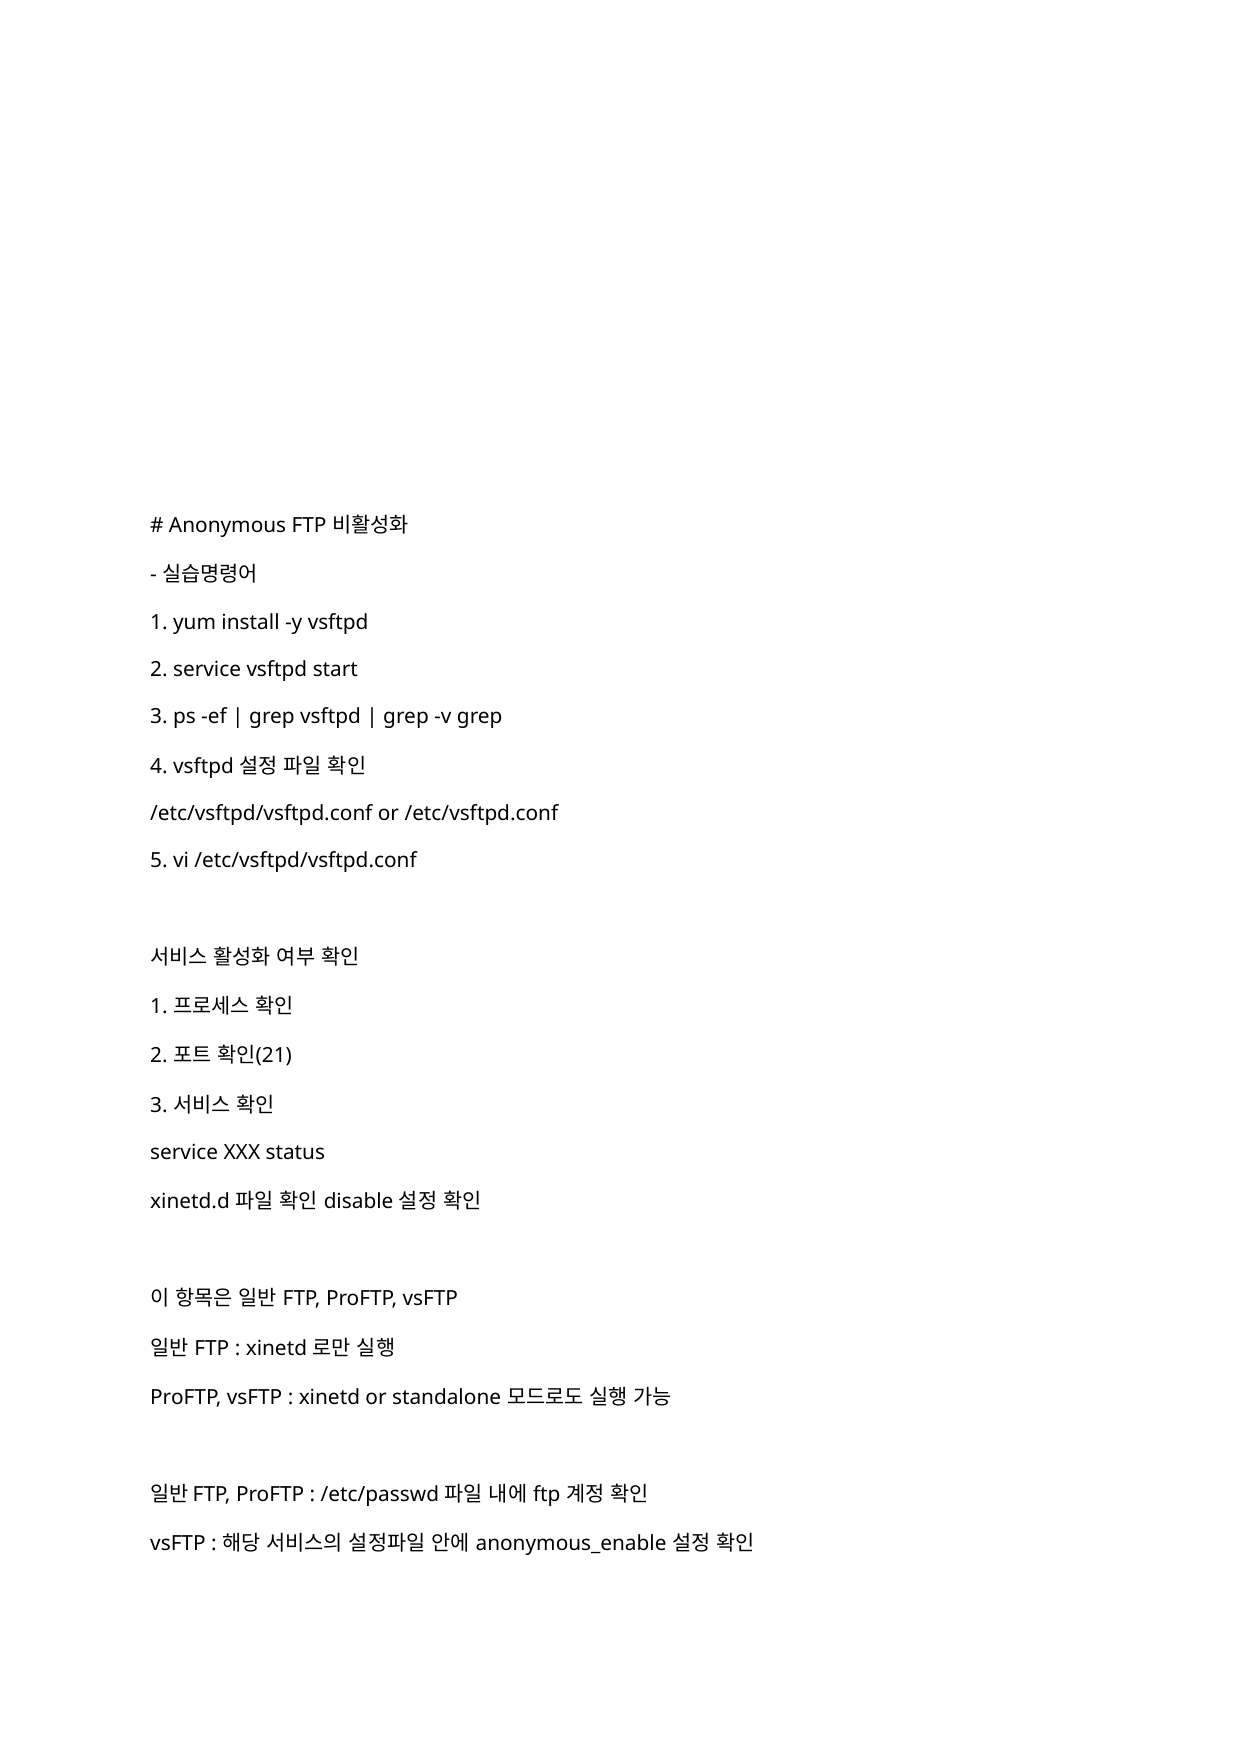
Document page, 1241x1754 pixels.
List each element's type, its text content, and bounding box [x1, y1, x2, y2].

text 1. 프로세스 확인 [150, 989, 1090, 1020]
text 3. ps -ef | grep vsftpd | grep -v grep [150, 702, 1090, 730]
text vsFTP : 해당 서비스의 설정파일 안에 anonymous_enable 설정 확인 [150, 1526, 1090, 1557]
text /etc/vsftpd/vsftpd.conf or /etc/vsftpd.conf [150, 798, 1090, 827]
text 일반FTP, ProFTP : /etc/passwd 파일 내에 ftp 계정 확인 [150, 1477, 1090, 1507]
text 2. 포트 확인(21) [150, 1039, 1090, 1069]
text 2. service vsftpd start [150, 654, 1090, 683]
text 1. yum install -y vsftpd [150, 607, 1090, 635]
text 3. 서비스 확인 [150, 1088, 1090, 1118]
text xinetd.d 파일 확인 disable 설정 확인 [150, 1185, 1090, 1215]
text service XXX status [150, 1137, 1090, 1166]
text 이 항목은 일반 FTP, ProFTP, vsFTP [150, 1281, 1090, 1312]
text 5. vi /etc/vsftpd/vsftpd.conf [150, 846, 1090, 874]
text 4. vsftpd 설정 파일 확인 [150, 749, 1090, 779]
text 일반 FTP : xinetd 로만 실행 [150, 1331, 1090, 1361]
text - 실습명령어 [150, 558, 1090, 588]
text 서비스 활성화 여부 확인 [150, 940, 1090, 970]
text ProFTP, vsFTP : xinetd or standalone 모드로도 실행 가능 [150, 1380, 1090, 1411]
text # Anonymous FTP 비활성화 [150, 508, 1090, 538]
